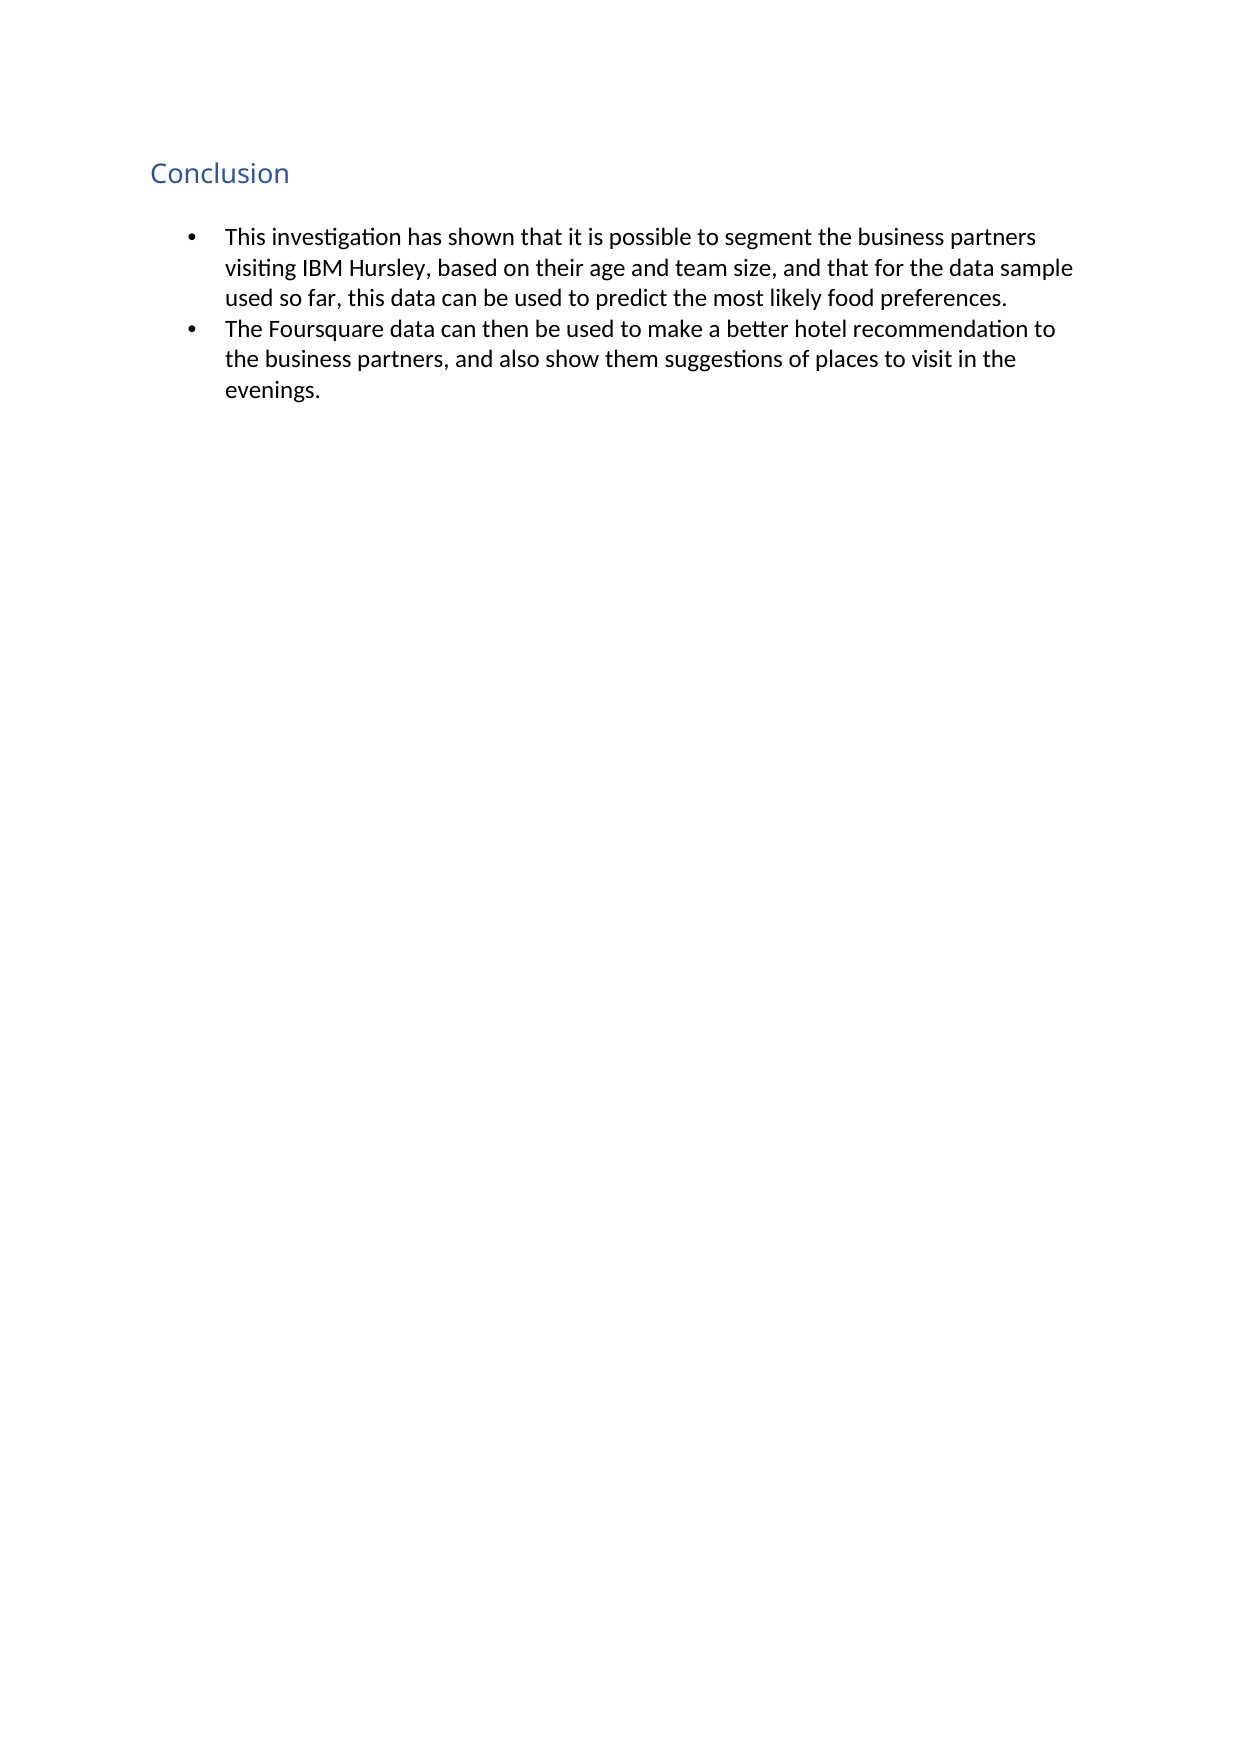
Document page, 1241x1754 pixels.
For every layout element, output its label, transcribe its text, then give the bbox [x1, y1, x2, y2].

list This investigation has shown that it is possible to segment the business partners visiting IBM Hursley, based on their age and team size, and that for the data sample used so far, this data can be used to predict the most likely food preferences. [187, 222, 1090, 313]
subtitle Conclusion [150, 154, 1090, 191]
list The Foursquare data can then be used to make a better hotel recommendation to the business partners, and also show them suggestions of places to visit in the evenings. [187, 313, 1090, 405]
